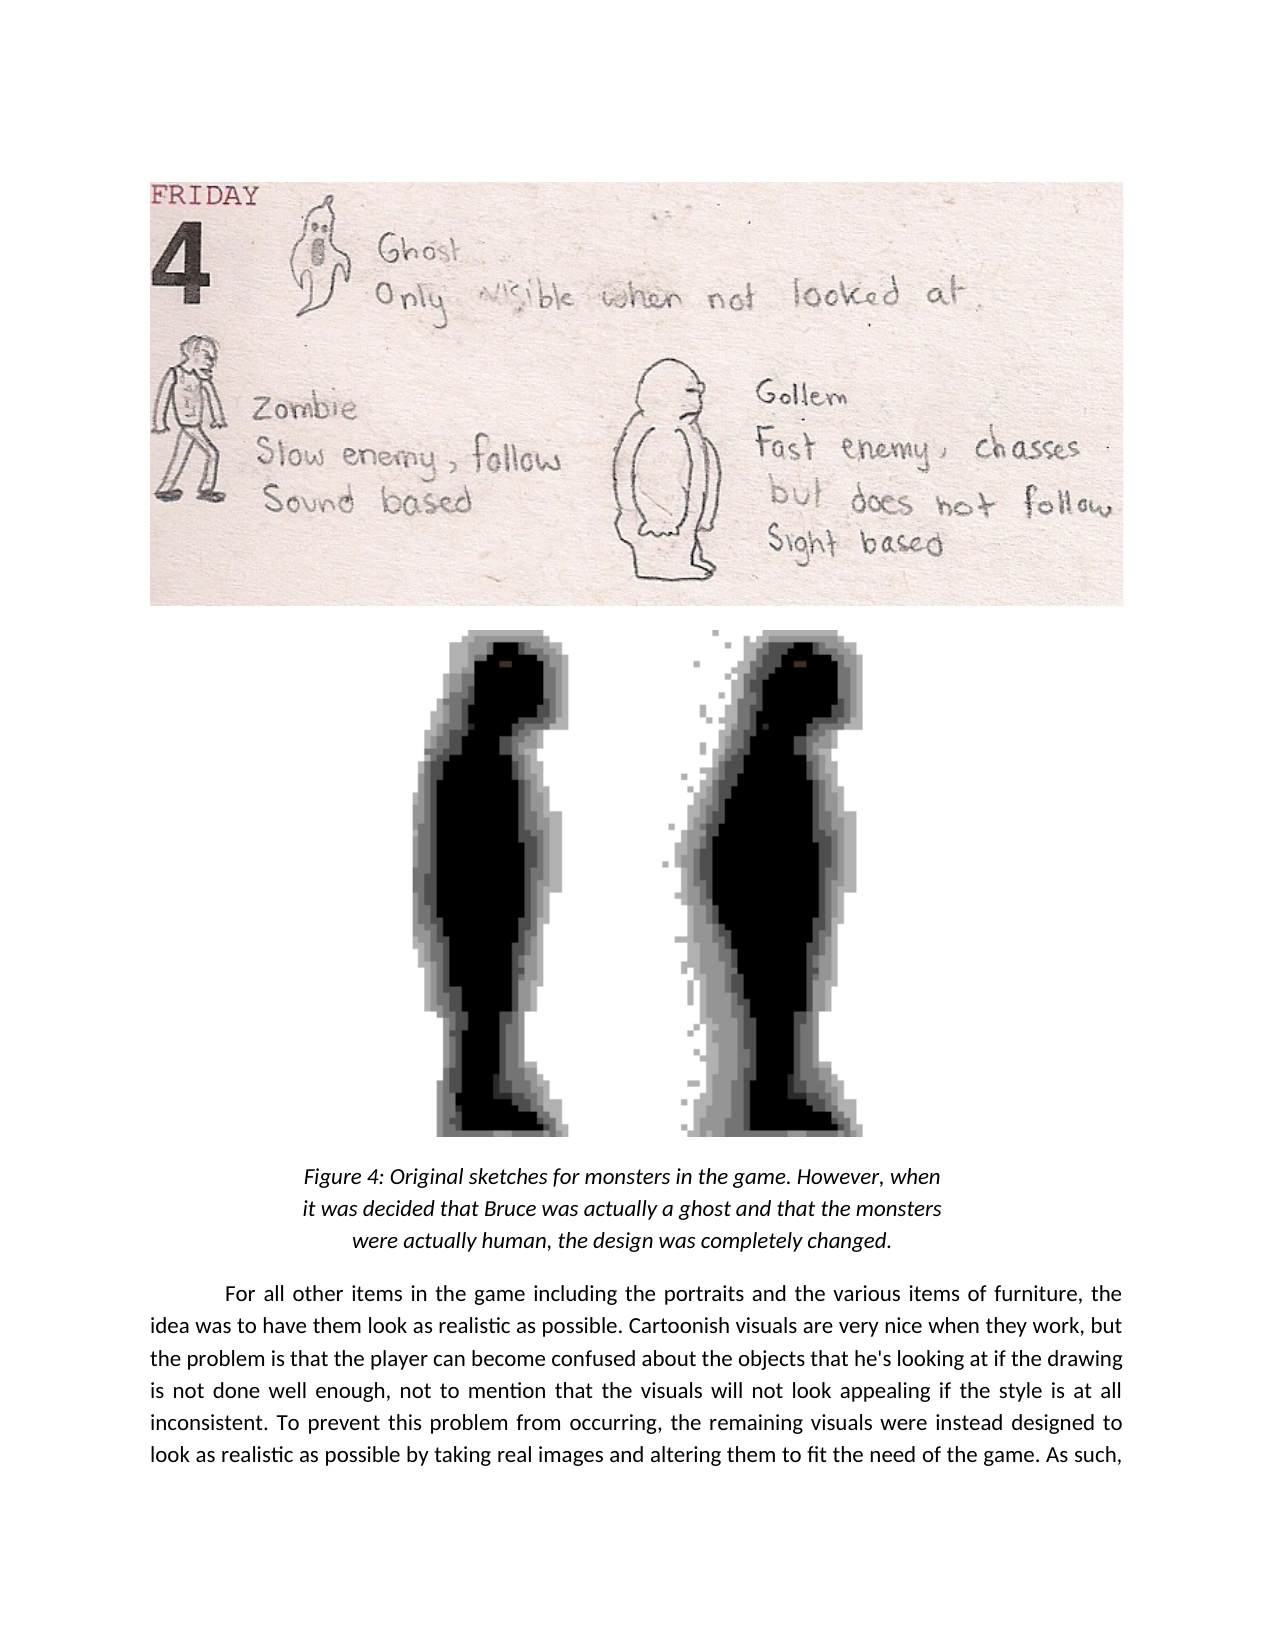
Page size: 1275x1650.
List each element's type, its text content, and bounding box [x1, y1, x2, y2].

picture [412, 630, 863, 1137]
text Figure 4: Original sketches for monsters in the game. However, when it was decided that Bruce was actually a ghost and that the monsters were actually human, the design was completely changed. [298, 1162, 947, 1254]
picture [150, 182, 1124, 606]
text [150, 1279, 1125, 1468]
